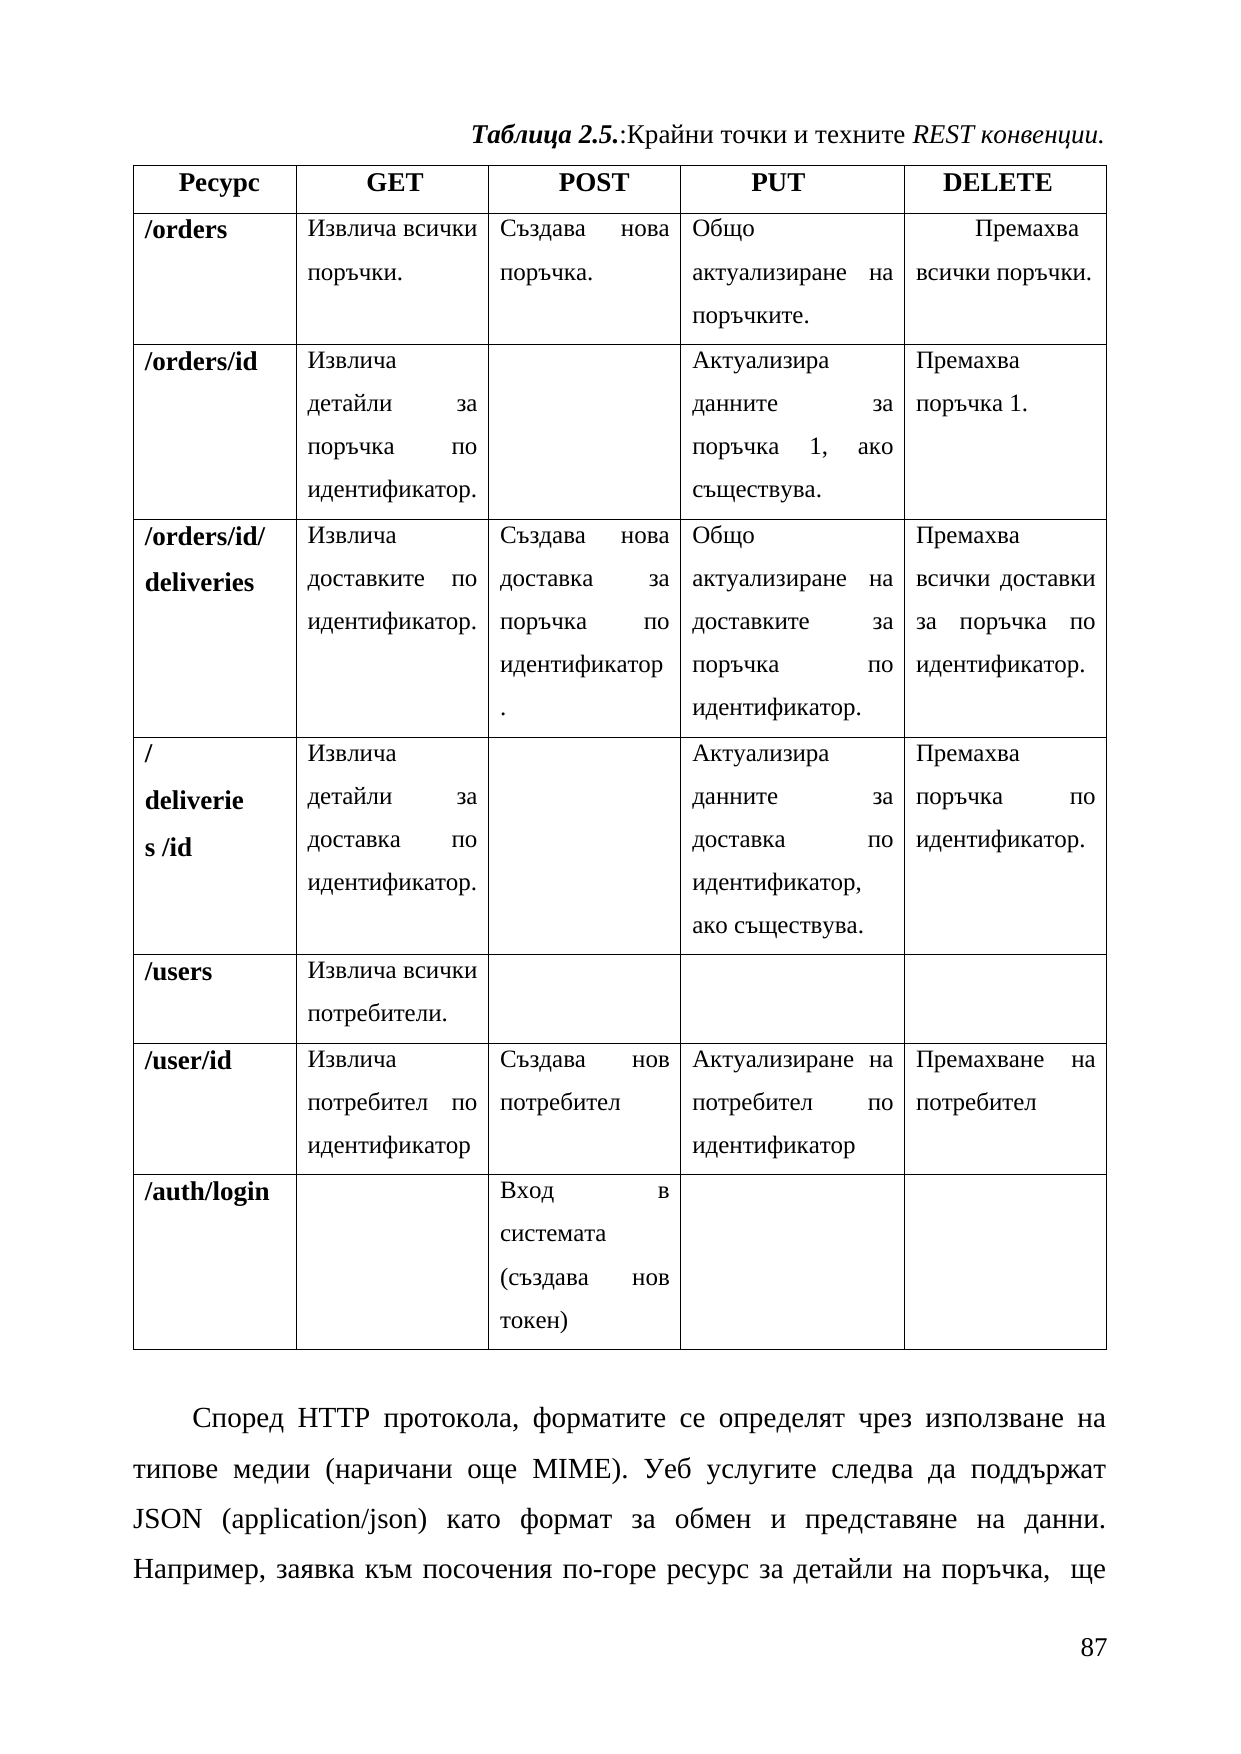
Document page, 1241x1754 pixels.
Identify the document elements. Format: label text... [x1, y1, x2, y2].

table_header POST [489, 166, 680, 212]
table_cell [681, 955, 904, 1043]
table_cell Общо актуализиране на доставките за поръчка по идентификатор. [681, 520, 904, 737]
table_cell Актуализира данните за доставка по идентификатор, ако съществува. [681, 738, 904, 954]
table_cell Актуализиране на потребител по идентификатор [681, 1044, 904, 1174]
table_cell [905, 1175, 1106, 1349]
table_cell /auth/login [134, 1175, 296, 1349]
table_cell Премахване на потребител [905, 1044, 1106, 1174]
table_header Ресурс [134, 166, 296, 212]
table_cell [489, 345, 680, 519]
table_cell Премахва поръчка 1. [905, 345, 1106, 519]
table_cell Извлича всички потребители. [297, 955, 488, 1043]
table_cell Създава нова доставка за поръчка по идентификатор. [489, 520, 680, 737]
text Таблица 2.5.:Крайни точки и техните REST конвенции. [133, 118, 1107, 149]
table_cell Извлича потребител по идентификатор [297, 1044, 488, 1174]
table_cell Вход в системата (създава нов токен) [489, 1175, 680, 1349]
table_cell [489, 738, 680, 954]
table_cell /orders [134, 214, 296, 344]
table_cell /users [134, 955, 296, 1043]
table_cell [297, 1175, 488, 1349]
table_cell [905, 955, 1106, 1043]
table_cell /orders/id [134, 345, 296, 519]
table_cell Създава нов потребител [489, 1044, 680, 1174]
table_header GET [297, 166, 488, 212]
table_cell Създава нова поръчка. [489, 214, 680, 344]
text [133, 1400, 1107, 1585]
table_header DELETE [905, 166, 1106, 212]
table_cell [681, 1175, 904, 1349]
table_cell [489, 955, 680, 1043]
table_cell /user/id [134, 1044, 296, 1174]
table_cell Извлича всички поръчки. [297, 214, 488, 344]
table_cell Извлича детайли за поръчка по идентификатор. [297, 345, 488, 519]
table_cell Общо актуализиране на поръчките. [681, 214, 904, 344]
table_cell /deliveries /id [134, 738, 296, 954]
table_cell /orders/id/ deliveries [134, 520, 296, 737]
table_cell Извлича доставките по идентификатор. [297, 520, 488, 737]
table_cell Актуализира данните за поръчка 1, ако съществува. [681, 345, 904, 519]
table_cell Премахва всички поръчки. [905, 214, 1106, 344]
table_header PUT [681, 166, 904, 212]
table_cell Премахва всички доставки за поръчка по идентификатор. [905, 520, 1106, 737]
table_cell Извлича детайли за доставка по идентификатор. [297, 738, 488, 954]
table_cell Премахва поръчка по идентификатор. [905, 738, 1106, 954]
